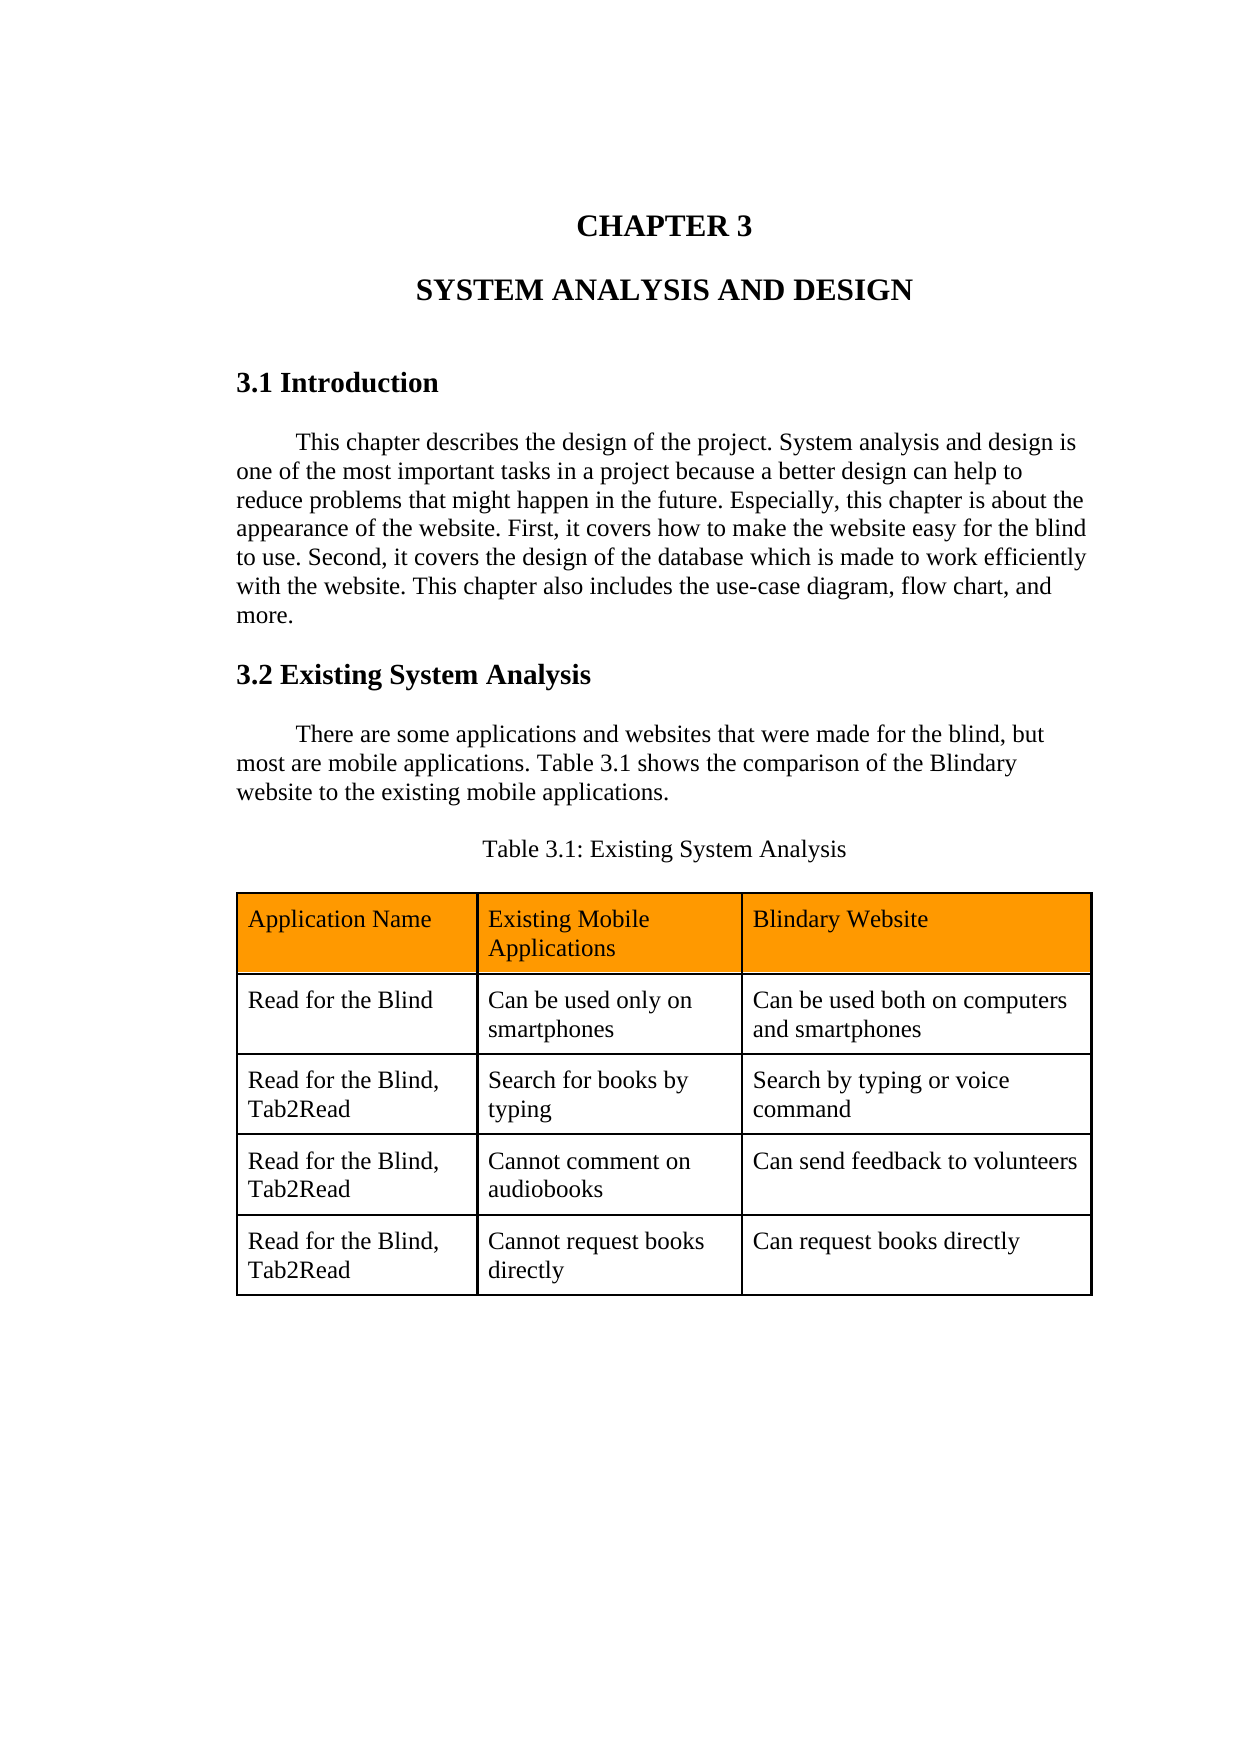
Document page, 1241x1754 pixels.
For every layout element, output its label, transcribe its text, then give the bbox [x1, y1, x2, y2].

text SYSTEM ANALYSIS AND DESIGN [236, 271, 1092, 307]
table_cell Read for the Blind, Tab2Read [238, 1216, 476, 1294]
text 3.1 Introduction [236, 365, 1092, 398]
table_cell Read for the Blind, Tab2Read [238, 1135, 476, 1214]
text This chapter describes the design of the project. System analysis and design is one of the most important tasks in a project because a better design can help to reduce problems that might happen in the future. Especially, this chapter is about the appearance of the website. First, it covers how to make the website easy for the blind to use. Second, it covers the design of the database which is made to work efficiently with the website. This chapter also includes the use-case diagram, flow chart, and more. [236, 427, 1092, 628]
text Table 3.1: Existing System Analysis [236, 834, 1092, 863]
table_cell Search by typing or voice command [743, 1055, 1090, 1133]
table_cell Cannot comment on audiobooks [479, 1135, 741, 1214]
table_cell Cannot request books directly [479, 1216, 741, 1294]
text There are some applications and websites that were made for the blind, but most are mobile applications. Table 3.1 shows the comparison of the Blindary website to the existing mobile applications. [236, 719, 1092, 806]
table_cell Can send feedback to volunteers [743, 1135, 1090, 1214]
table_cell Can be used only on smartphones [479, 975, 741, 1053]
table_header Application Name [238, 894, 476, 972]
table_cell Search for books by typing [479, 1055, 741, 1133]
table_cell Can be used both on computers and smartphones [743, 975, 1090, 1053]
text 3.2 Existing System Analysis [236, 657, 1092, 691]
text CHAPTER 3 [236, 207, 1092, 243]
table_header Blindary Website [743, 894, 1090, 972]
table_cell Read for the Blind [238, 975, 476, 1053]
table_cell Read for the Blind, Tab2Read [238, 1055, 476, 1133]
table_header Existing Mobile Applications [479, 894, 741, 972]
table_cell Can request books directly [743, 1216, 1090, 1294]
